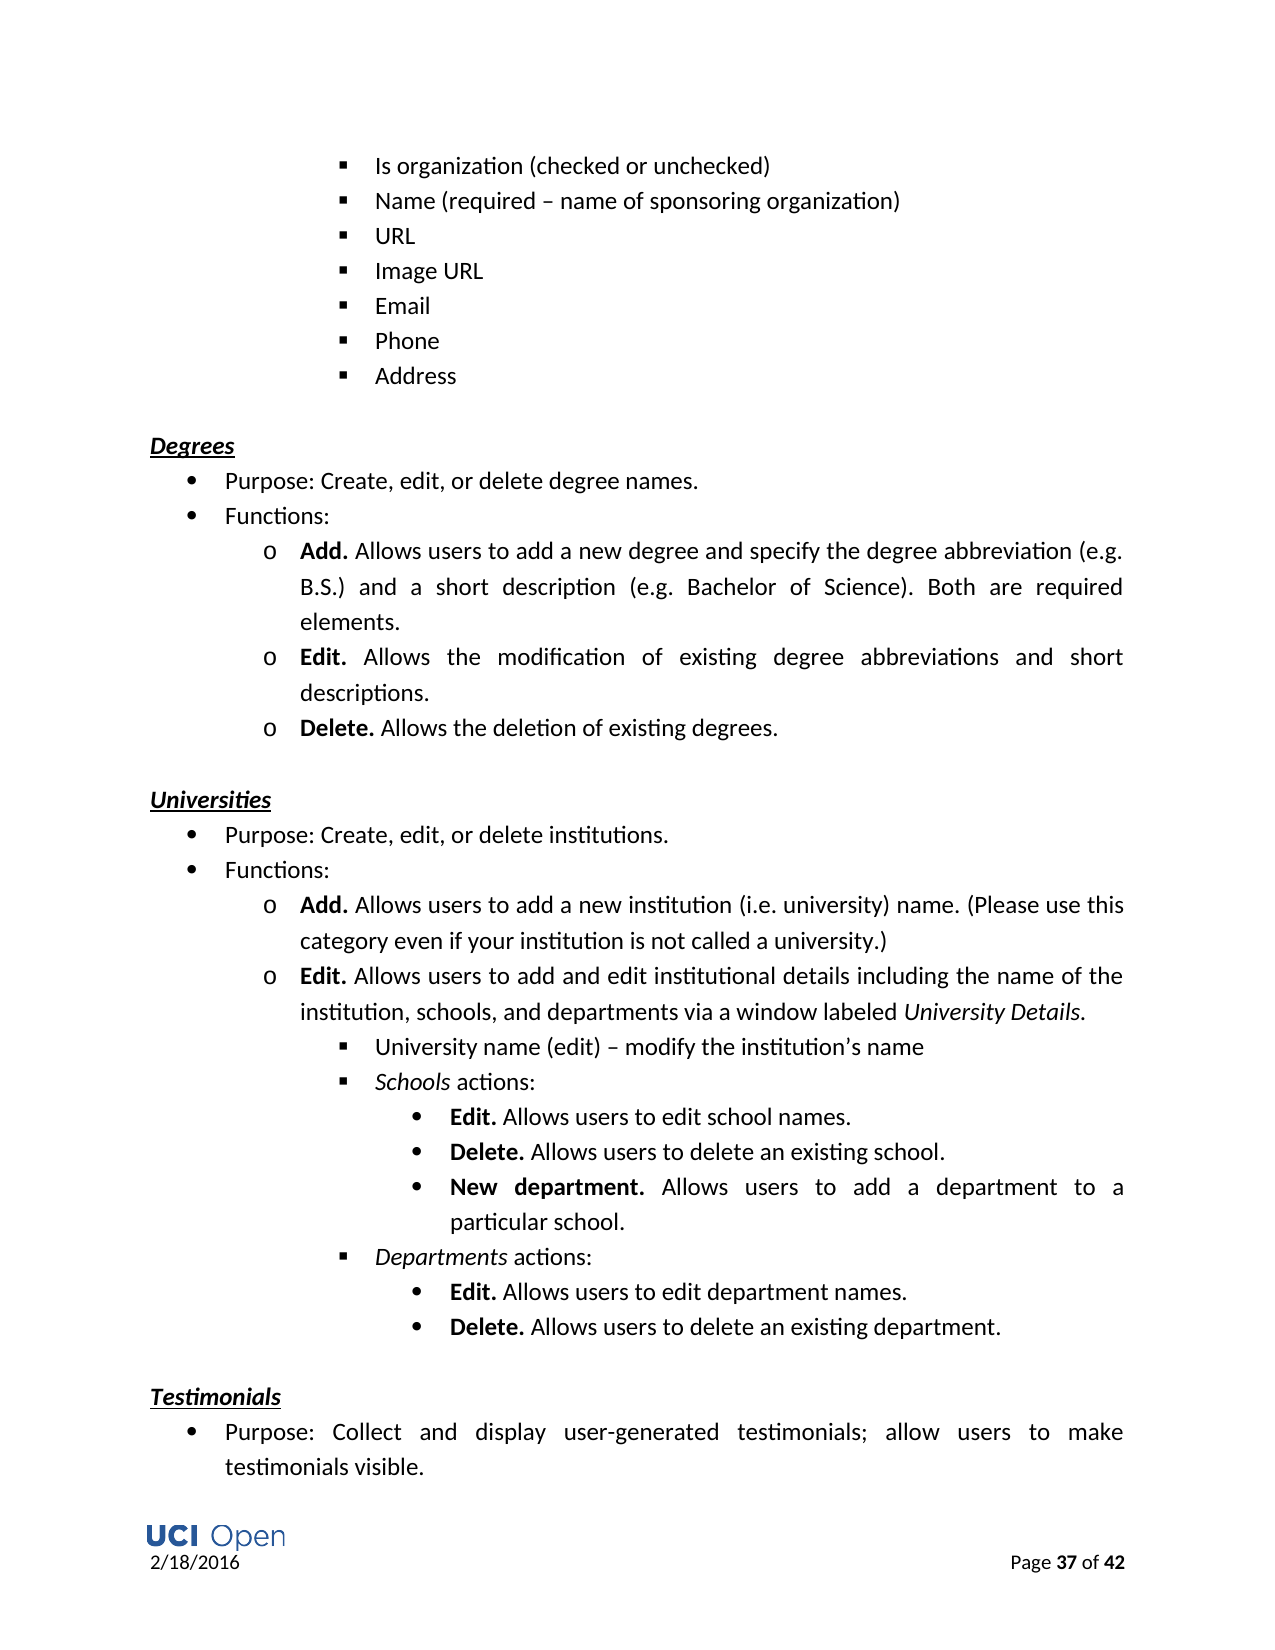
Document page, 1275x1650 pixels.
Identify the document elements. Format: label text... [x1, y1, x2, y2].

list Purpose: Create, edit, or delete degree names. [187, 465, 1125, 496]
list Add. Allows users to add a new degree and specify the degree abbreviation (e.g. B.S.) and a short description (e.g. Bachelor of Science). Both are required elements. [262, 535, 1125, 637]
list Phone [337, 325, 1125, 356]
list Purpose: Create, edit, or delete institutions. [187, 819, 1125, 849]
list Purpose: Collect and display user-generated testimonials; allow users to make testimonials visible. [187, 1416, 1125, 1482]
list Functions: [187, 500, 1125, 531]
list Email [337, 290, 1125, 321]
list Add. Allows users to add a new institution (i.e. university) name. (Please use this category even if your institution is not called a university.) [262, 889, 1125, 956]
list Image URL [337, 255, 1125, 286]
list Delete. Allows users to delete an existing school. [412, 1136, 1125, 1167]
list Delete. Allows the deletion of existing degrees. [262, 712, 1125, 744]
list Name (required – name of sponsoring organization) [337, 185, 1125, 216]
list Edit. Allows users to add and edit institutional details including the name of the institution, schools, and departments via a window labeled University Details. [262, 960, 1125, 1027]
picture [147, 1525, 285, 1551]
list Edit. Allows users to edit school names. [412, 1101, 1125, 1132]
list URL [337, 220, 1125, 251]
list New department. Allows users to add a department to a particular school. [412, 1171, 1125, 1237]
list Functions: [187, 854, 1125, 884]
list Is organization (checked or unchecked) [337, 150, 1125, 181]
list Departments actions: [337, 1241, 1125, 1272]
list Edit. Allows the modification of existing degree abbreviations and short descriptions. [262, 641, 1125, 708]
subtitle Degrees [150, 430, 1125, 461]
list Address [337, 360, 1125, 391]
subtitle Testimonials [150, 1381, 1125, 1412]
list Schools actions: [337, 1066, 1125, 1097]
list Delete. Allows users to delete an existing department. [412, 1311, 1125, 1342]
subtitle Universities [150, 784, 1125, 814]
list University name (edit) – modify the institution’s name [337, 1031, 1125, 1062]
list Edit. Allows users to edit department names. [412, 1276, 1125, 1307]
